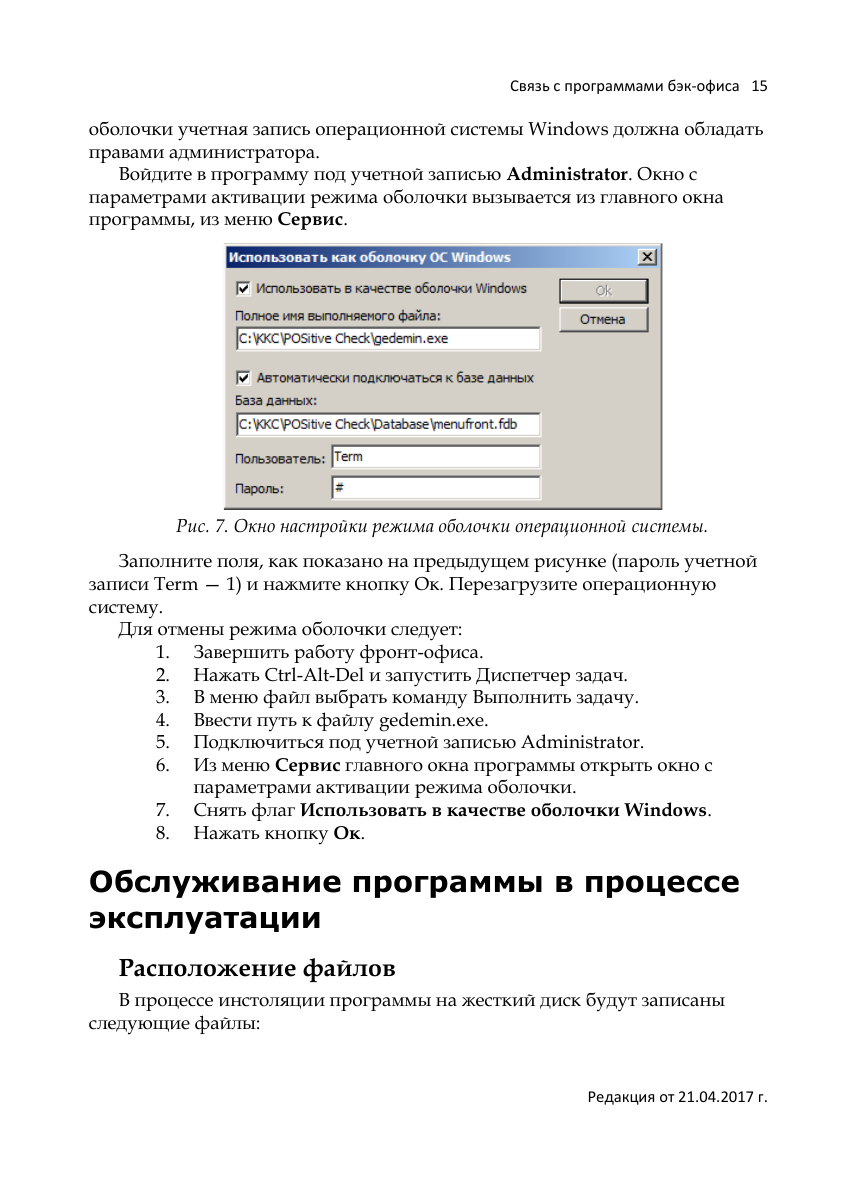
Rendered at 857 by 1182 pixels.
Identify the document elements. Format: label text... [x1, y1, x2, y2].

list Нажать кнопку Ок. [156, 822, 768, 844]
list Подключиться под учетной записью Administrator. [156, 731, 768, 754]
text Войдите в программу под учетной записью Administrator. Окно с параметрами активации режима оболочки вызывается из главного окна программы, из меню Сервис. [89, 163, 768, 231]
list В меню файл выбрать команду Выполнить задачу. [156, 686, 768, 709]
subtitle Обслуживание программы в процессе эксплуатации [89, 863, 768, 934]
list Из меню Сервис главного окна программы открыть окно с параметрами активации режима оболочки. [156, 754, 768, 799]
list Нажать Ctrl-Alt-Del и запустить Диспетчер задач. [156, 664, 768, 686]
picture [223, 243, 663, 510]
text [89, 118, 768, 163]
list Снять флаг Использовать в качестве оболочки Windows. [156, 799, 768, 822]
list Ввести путь к файлу gedemin.exe. [156, 709, 768, 731]
subtitle Расположение файлов [89, 953, 768, 983]
list Завершить работу фронт-офиса. [156, 641, 768, 664]
text Заполните поля, как показано на предыдущем рисунке (пароль учетной записи Term — 1) и нажмите кнопку Ок. Перезагрузите операционную систему. [89, 551, 768, 618]
text Для отмены режима оболочки следует: [89, 618, 768, 641]
text В процессе инстоляции программы на жесткий диск будут записаны следующие файлы: [89, 989, 768, 1034]
text Рис. 7. Окно настройки режима оболочки операционной системы. [89, 516, 768, 538]
